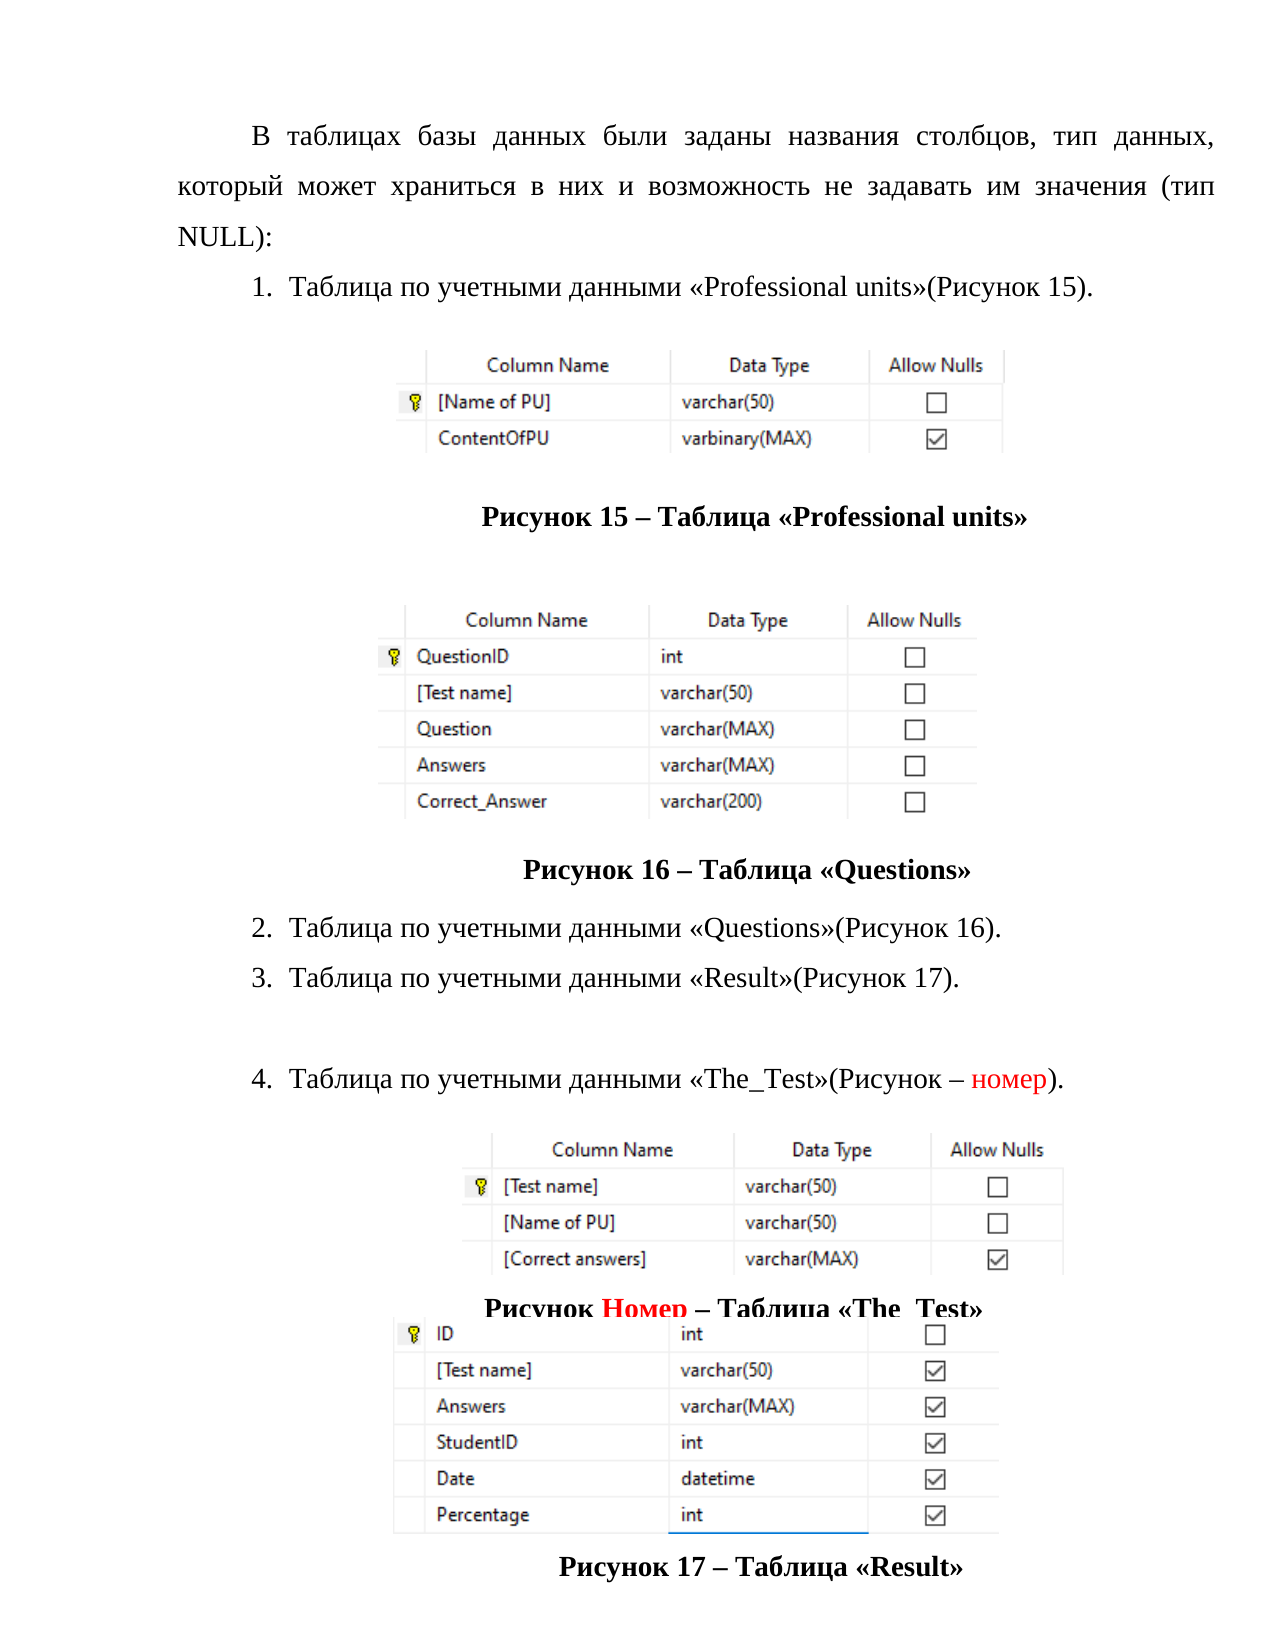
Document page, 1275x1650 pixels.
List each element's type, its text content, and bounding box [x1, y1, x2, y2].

picture [462, 1133, 1064, 1275]
list Таблица по учетными данными «The_Test»(Рисунок – номер). [251, 1061, 1216, 1094]
text В таблицах базы данных были заданы названия столбцов, тип данных, который может храниться в них и возможность не задавать им значения (тип NULL): [177, 118, 1216, 252]
picture [378, 605, 977, 819]
picture [393, 1317, 999, 1534]
list Таблица по учетными данными «Professional units»(Рисунок 15). [251, 269, 1216, 303]
picture [396, 350, 1005, 453]
list Таблица по учетными данными «Result»(Рисунок 17). [251, 960, 1216, 994]
